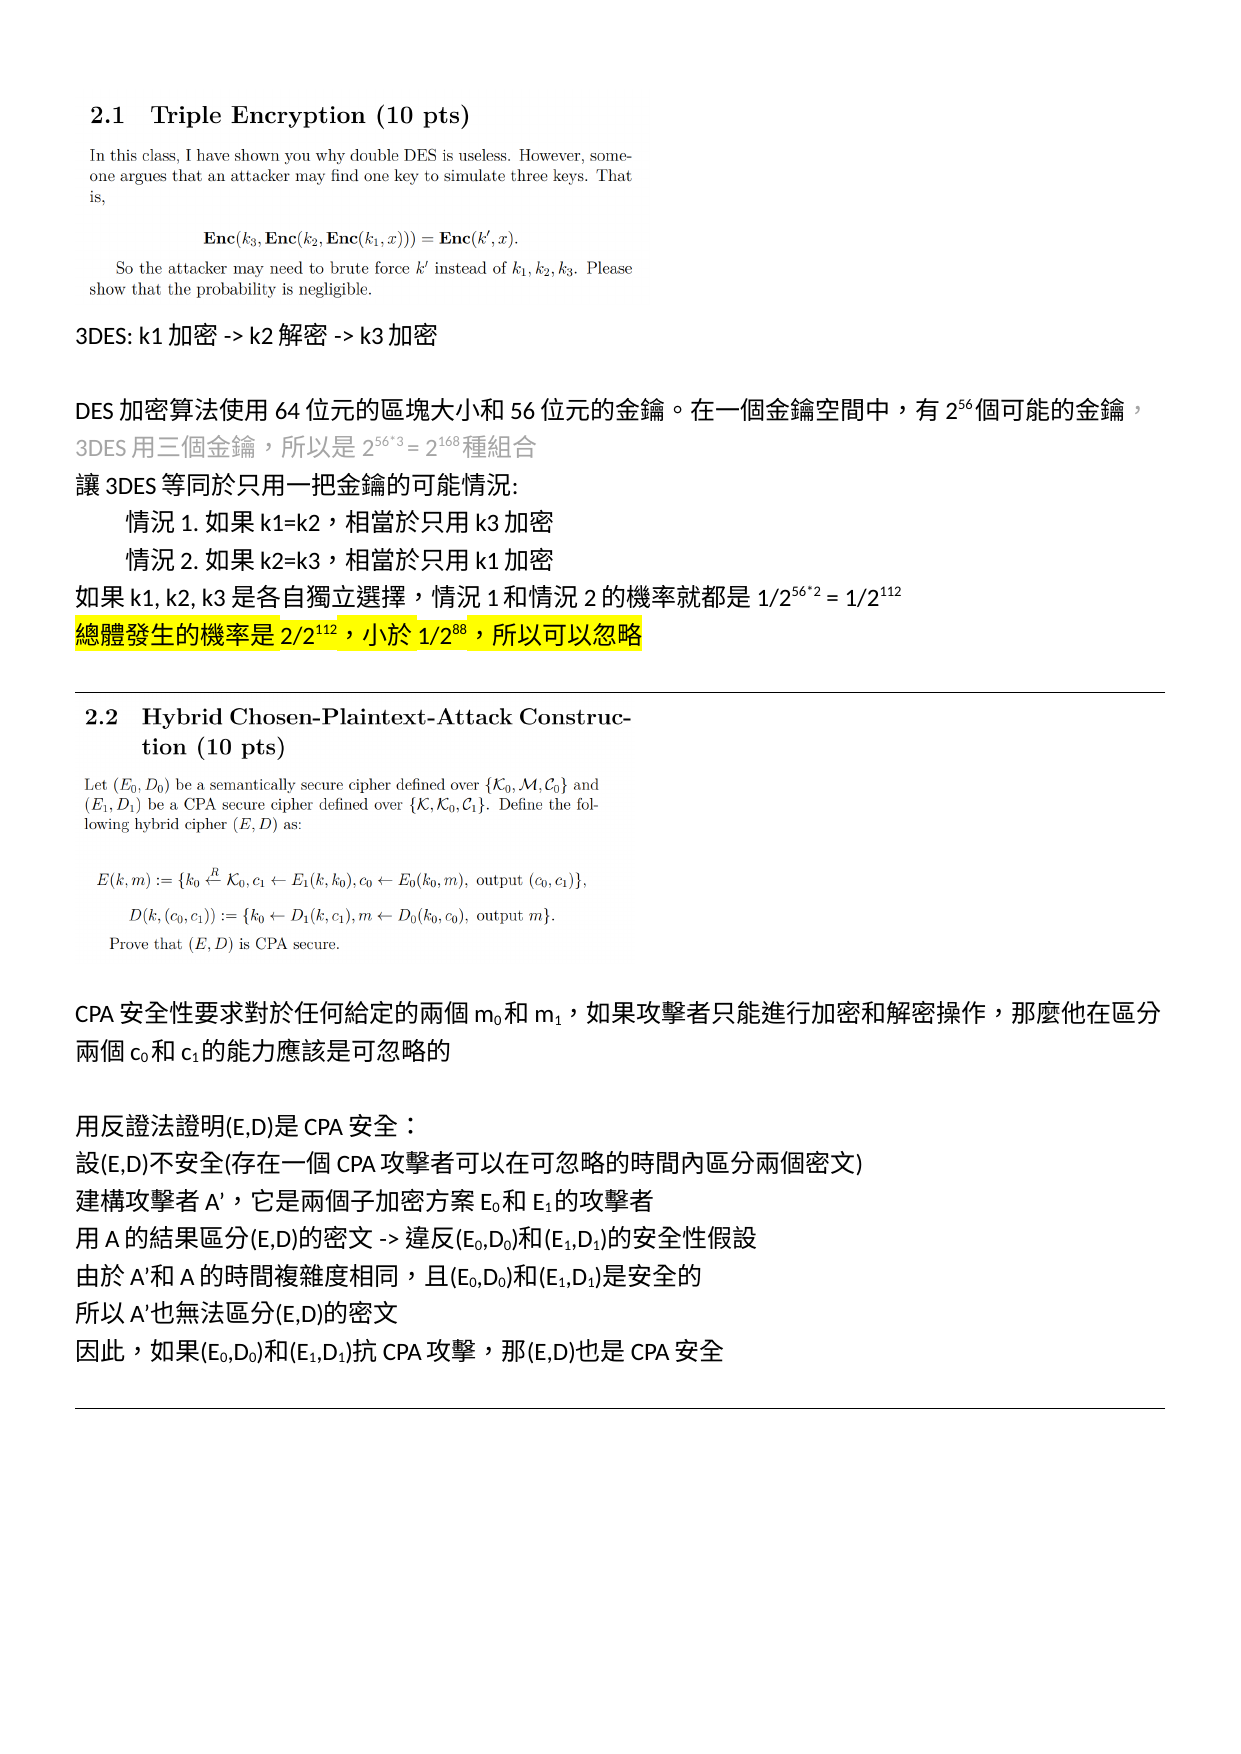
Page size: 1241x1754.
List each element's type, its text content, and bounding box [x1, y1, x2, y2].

text 由於A’和A的時間複雜度相同，且(E0,D0)和(E1,D1)是安全的 [75, 1256, 1165, 1293]
text 總體發生的機率是2/2112，小於1/288，所以可以忽略 [75, 614, 1165, 652]
text 所以A’也無法區分(E,D)的密文 [75, 1293, 1165, 1331]
text 3DES: k1加密 -> k2解密 -> k3加密 [75, 314, 1165, 352]
text DES 加密算法使用64位元的區塊大小和56位元的金鑰。在一個金鑰空間中，有256個可能的金鑰，3DES用三個金鑰，所以是256*3 = 2168種組合 [75, 389, 1165, 464]
text CPA安全性要求對於任何給定的兩個m0和m1，如果攻擊者只能進行加密和解密操作，那麼他在區分兩個c0和c1的能力應該是可忽略的 [75, 993, 1165, 1068]
picture [75, 89, 650, 305]
text 情況1. 如果k1=k2，相當於只用k3加密 [75, 502, 1165, 539]
picture [75, 693, 636, 964]
text 建構攻擊者A’，它是兩個子加密方案E0和E1的攻擊者 [75, 1181, 1165, 1218]
text 用反證法證明(E,D)是CPA安全： [75, 1106, 1165, 1143]
text 情況2. 如果k2=k3，相當於只用k1加密 [75, 539, 1165, 577]
text 如果k1, k2, k3是各自獨立選擇，情況1和情況2的機率就都是1/256*2 = 1/2112 [75, 577, 1165, 614]
text 因此，如果(E0,D0)和(E1,D1)抗CPA攻擊，那(E,D)也是CPA安全 [75, 1331, 1165, 1368]
text 設(E,D)不安全(存在一個CPA攻擊者可以在可忽略的時間內區分兩個密文) [75, 1143, 1165, 1181]
text 讓3DES等同於只用一把金鑰的可能情況: [75, 464, 1165, 502]
text 用A的結果區分(E,D)的密文 -> 違反(E0,D0)和(E1,D1)的安全性假設 [75, 1218, 1165, 1256]
